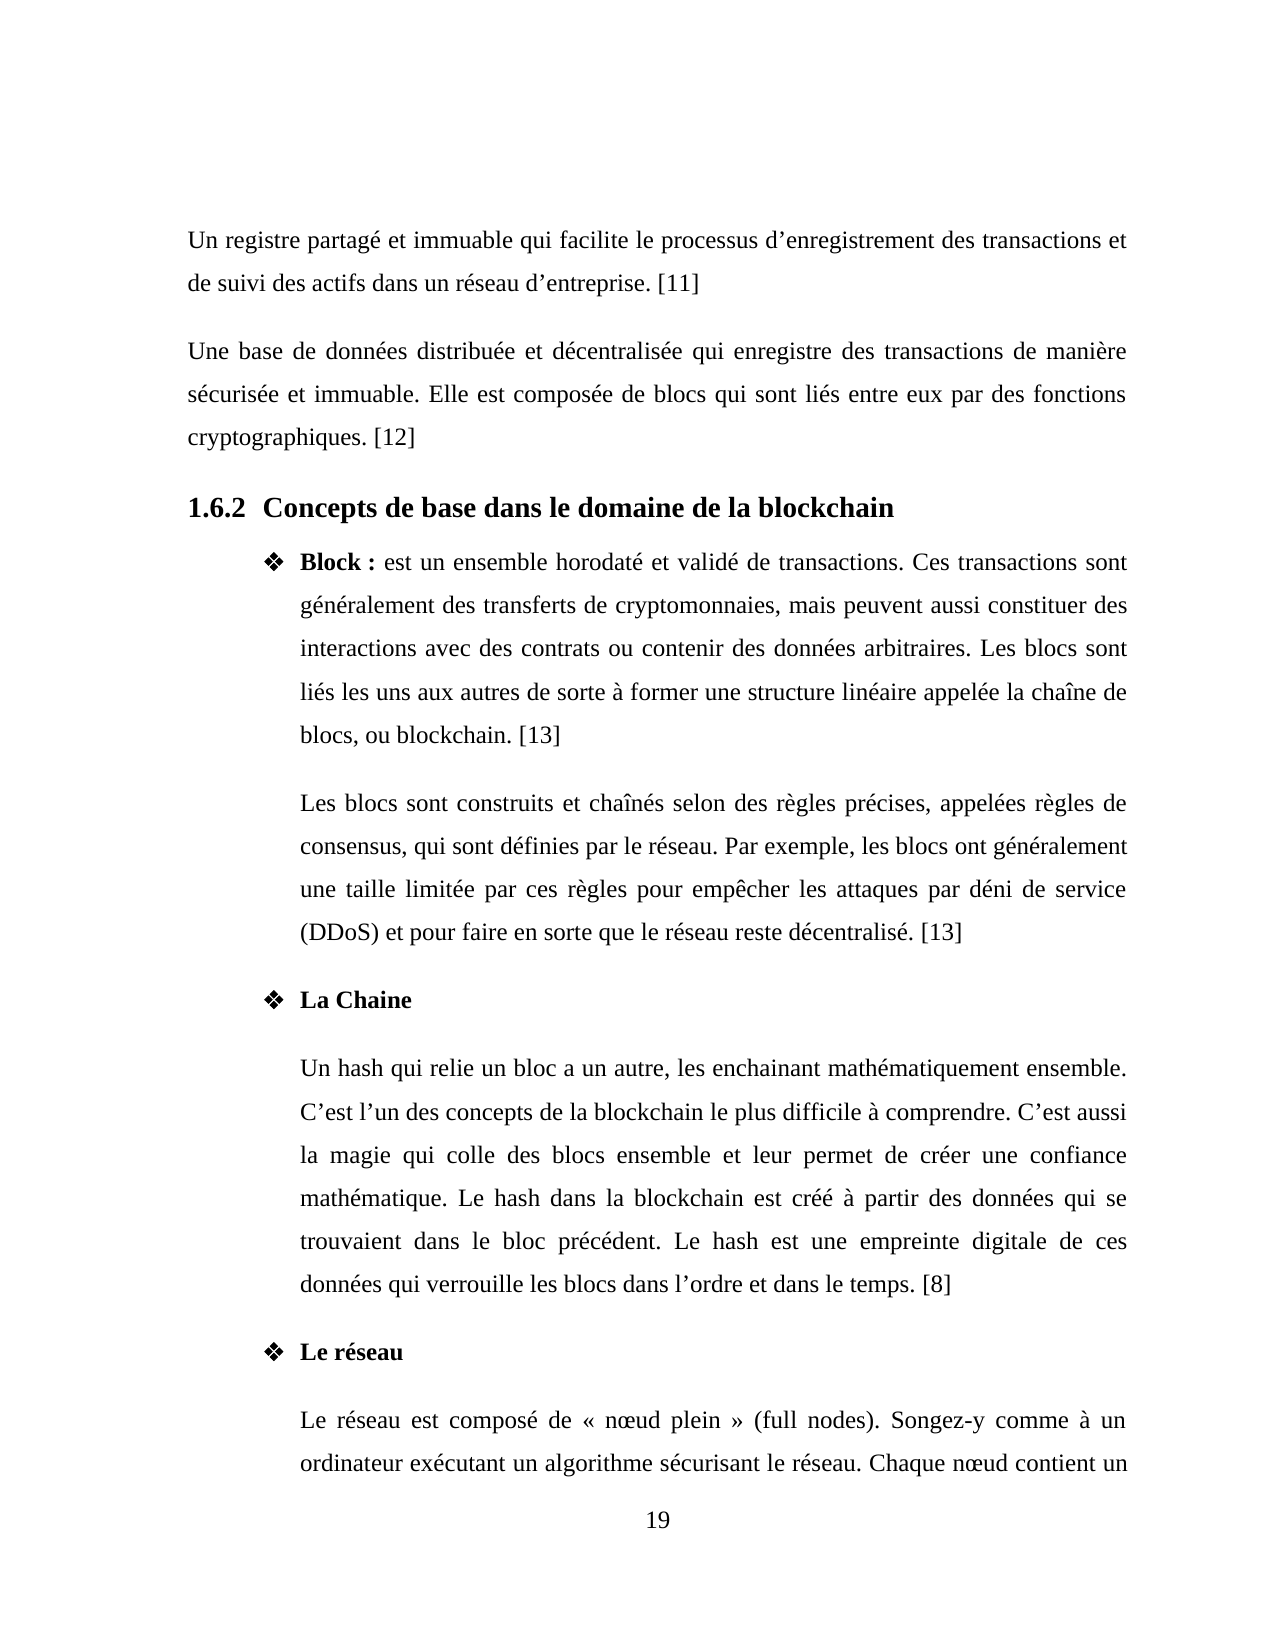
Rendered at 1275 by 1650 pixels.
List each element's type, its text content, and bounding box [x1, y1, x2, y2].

text Un registre partagé et immuable qui facilite le processus d’enregistrement des transactions et de suivi des actifs dans un réseau d’entreprise. [187, 225, 1128, 297]
text Les blocs sont construits et chaînés selon des règles précises, appelées règles de consensus, qui sont définies par le réseau. Par exemple, les blocs ont généralement une taille limitée par ces règles pour empêcher les attaques par déni de service (DDoS) et pour faire en sorte que le réseau reste décentralisé. [300, 788, 1128, 946]
list Le réseau [262, 1337, 1128, 1366]
text Un hash qui relie un bloc a un autre, les enchainant mathématiquement ensemble. C’est l’un des concepts de la blockchain le plus difficile à comprendre. C’est aussi la magie qui colle des blocs ensemble et leur permet de créer une confiance mathématique. Le hash dans la blockchain est créé à partir des données qui se trouvaient dans le bloc précédent. Le hash est une empreinte digitale de ces données qui verrouille les blocs dans l’ordre et dans le temps. [300, 1053, 1128, 1298]
list La Chaine [262, 985, 1128, 1014]
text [300, 1405, 1128, 1477]
text Une base de données distribuée et décentralisée qui enregistre des transactions de manière sécurisée et immuable. Elle est composée de blocs qui sont liés entre eux par des fonctions cryptographiques. [187, 336, 1128, 451]
list Block : est un ensemble horodaté et validé de transactions. Ces transactions sont généralement des transferts de cryptomonnaies, mais peuvent aussi constituer des interactions avec des contrats ou contenir des données arbitraires. Les blocs sont liés les uns aux autres de sorte à former une structure linéaire appelée la chaîne de blocs, ou blockchain. [262, 547, 1128, 748]
subtitle Concepts de base dans le domaine de la blockchain [187, 491, 1128, 524]
